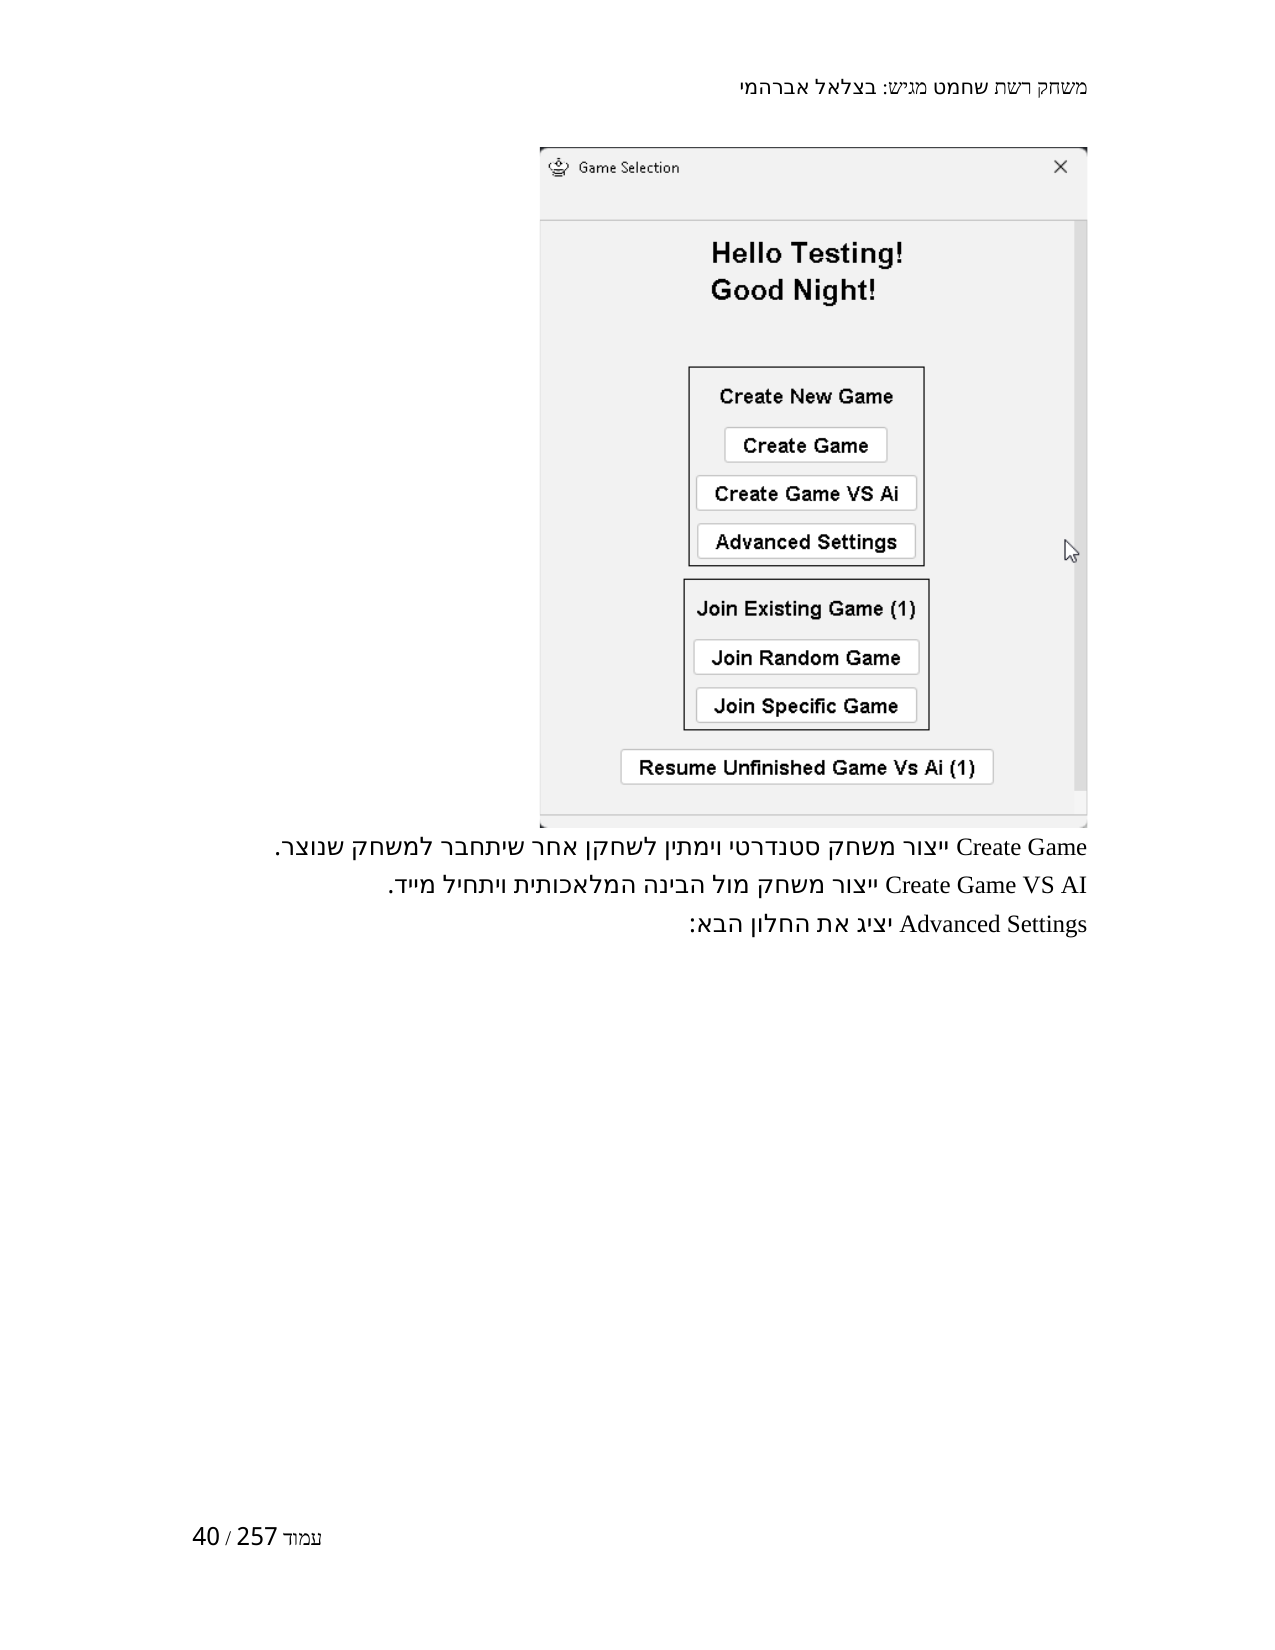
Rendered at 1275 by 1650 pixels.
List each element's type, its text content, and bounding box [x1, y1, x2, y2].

text Advanced Settings יציג את החלון הבא: [187, 909, 1087, 942]
text Create Game VS AI ייצור משחק מול הבינה המלאכותית ויתחיל מייד. [187, 870, 1087, 904]
picture [539, 147, 1088, 828]
text Create Game ייצור משחק סטנדרטי וימתין לשחקן אחר שיתחבר למשחק שנוצר. [187, 832, 1087, 865]
